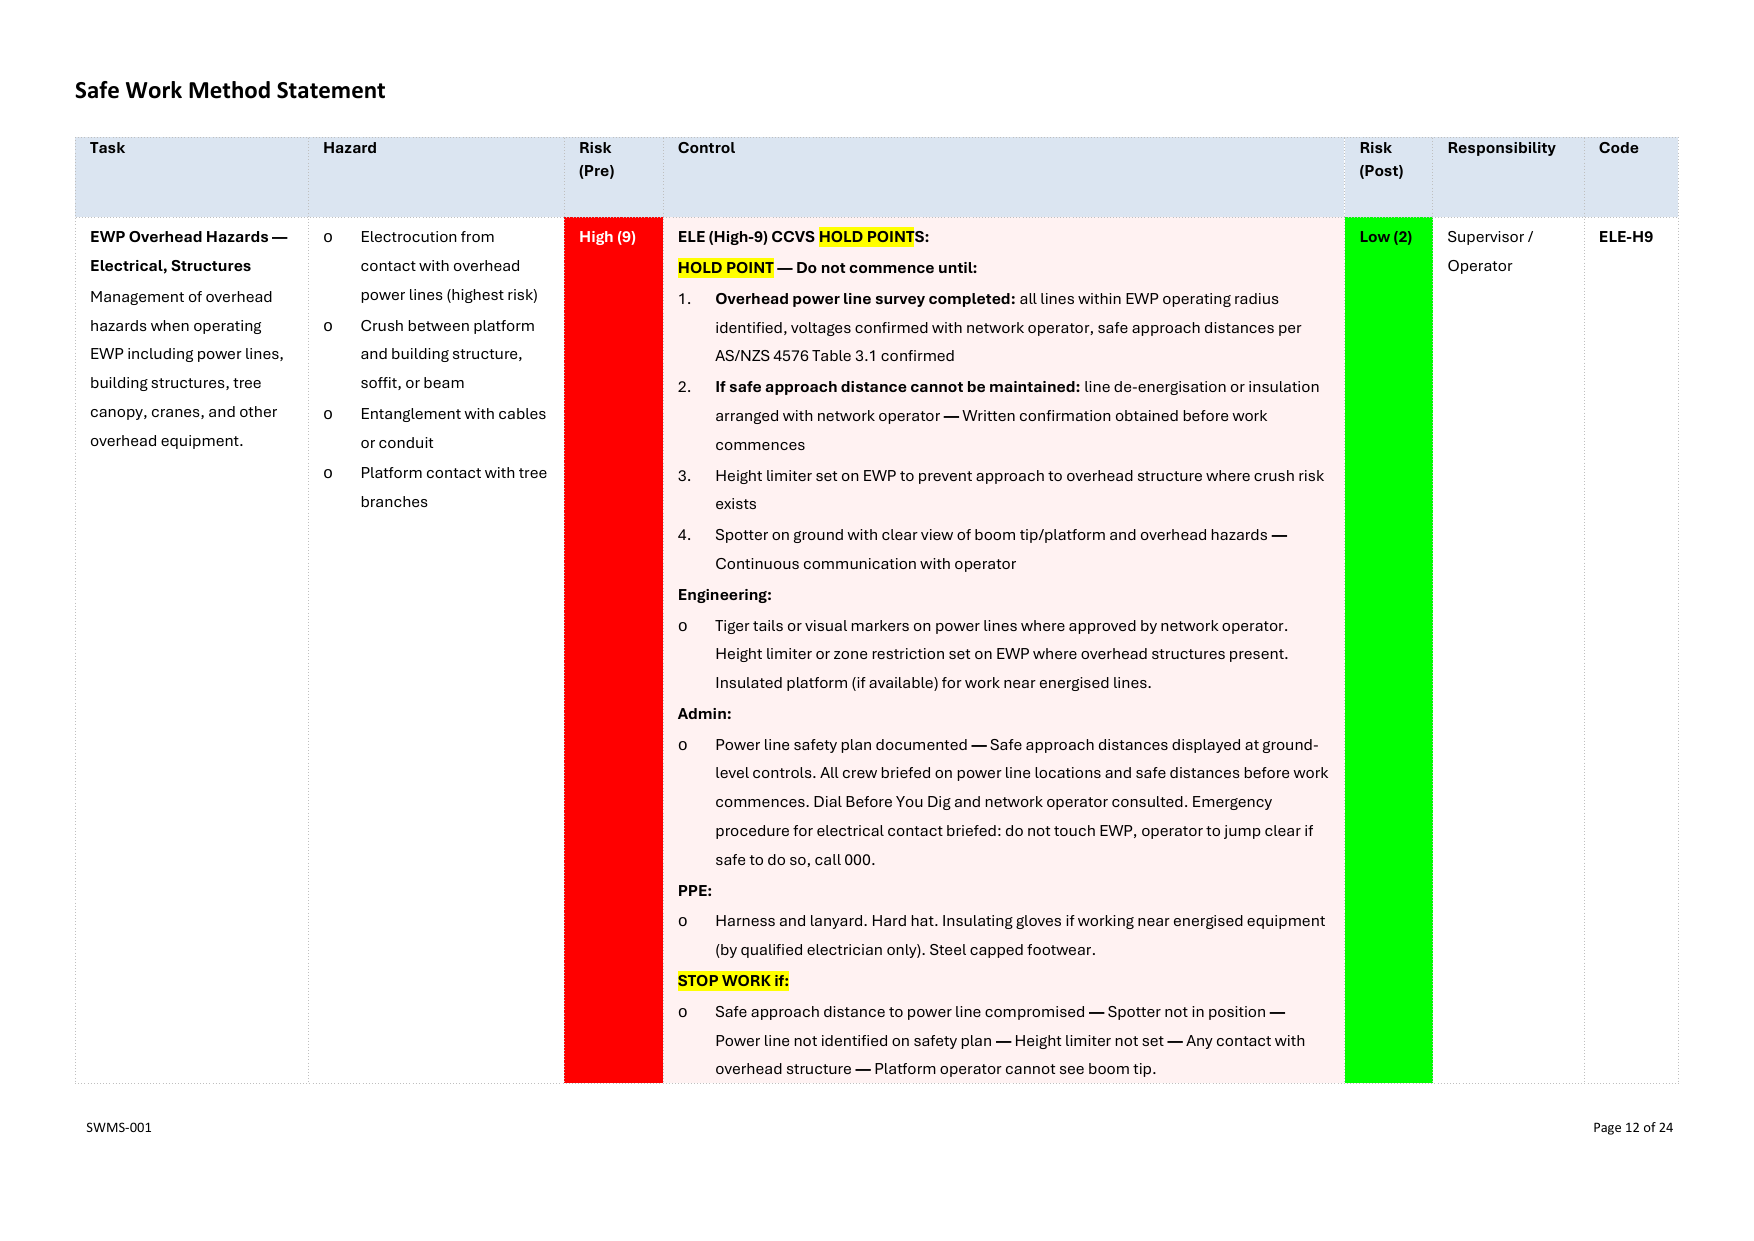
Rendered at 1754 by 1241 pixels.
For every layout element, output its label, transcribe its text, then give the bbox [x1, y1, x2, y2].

table_cell ELE (High-9) CCVS HOLD POINTS: HOLD POINT — Do not commence until: Overhead power line survey completed: all lines within EWP operating radius identified, voltages confirmed with network operator, safe approach distances per AS/NZS 4576 Table 3.1 confirmed If safe approach distance cannot be maintained: line de-energisation or insulation arranged with network operator — Written confirmation obtained before work commences Height limiter set on EWP to prevent approach to overhead structure where crush risk exists Spotter on ground with clear view of boom tip/platform and overhead hazards — Continuous communication with operator Engineering: Tiger tails or visual markers on power lines where approved by network operator. Height limiter or zone restriction set on EWP where overhead structures present. Insulated platform (if available) for work near energised lines. Admin: Power line safety plan documented — Safe approach distances displayed at ground-level controls. All crew briefed on power line locations and safe distances before work commences. Dial Before You Dig and network operator consulted. Emergency procedure for electrical contact briefed: do not touch EWP, operator to jump clear if safe to do so, call 000. PPE: Harness and lanyard. Hard hat. Insulating gloves if working near energised equipment (by qualified electrician only). Steel capped footwear. STOP WORK if: Safe approach distance to power line compromised — Spotter not in position — Power line not identified on safety plan — Height limiter not set — Any contact with overhead structure — Platform operator cannot see boom tip. [663, 217, 1344, 1083]
table_header Hazard [308, 137, 564, 217]
table_cell Electrocution from contact with overhead power lines (highest risk) Crush between platform and building structure, soffit, or beam Entanglement with cables or conduit Platform contact with tree branches [308, 217, 564, 1083]
table_cell ELE-H9 [1584, 217, 1678, 1083]
table_cell High (9) [564, 217, 663, 1083]
table_header Responsibility [1433, 137, 1584, 217]
table_header Code [1584, 137, 1678, 217]
table_header Control [663, 137, 1344, 217]
table_header Risk (Post) [1345, 137, 1433, 217]
table_cell EWP Overhead Hazards — Electrical, Structures Management of overhead hazards when operating EWP including power lines, building structures, tree canopy, cranes, and other overhead equipment. [75, 217, 308, 1083]
table_header Risk (Pre) [564, 137, 663, 217]
table_header Task [75, 137, 308, 217]
table_cell Low (2) [1345, 217, 1433, 1083]
table_cell Supervisor / Operator [1433, 217, 1584, 1083]
